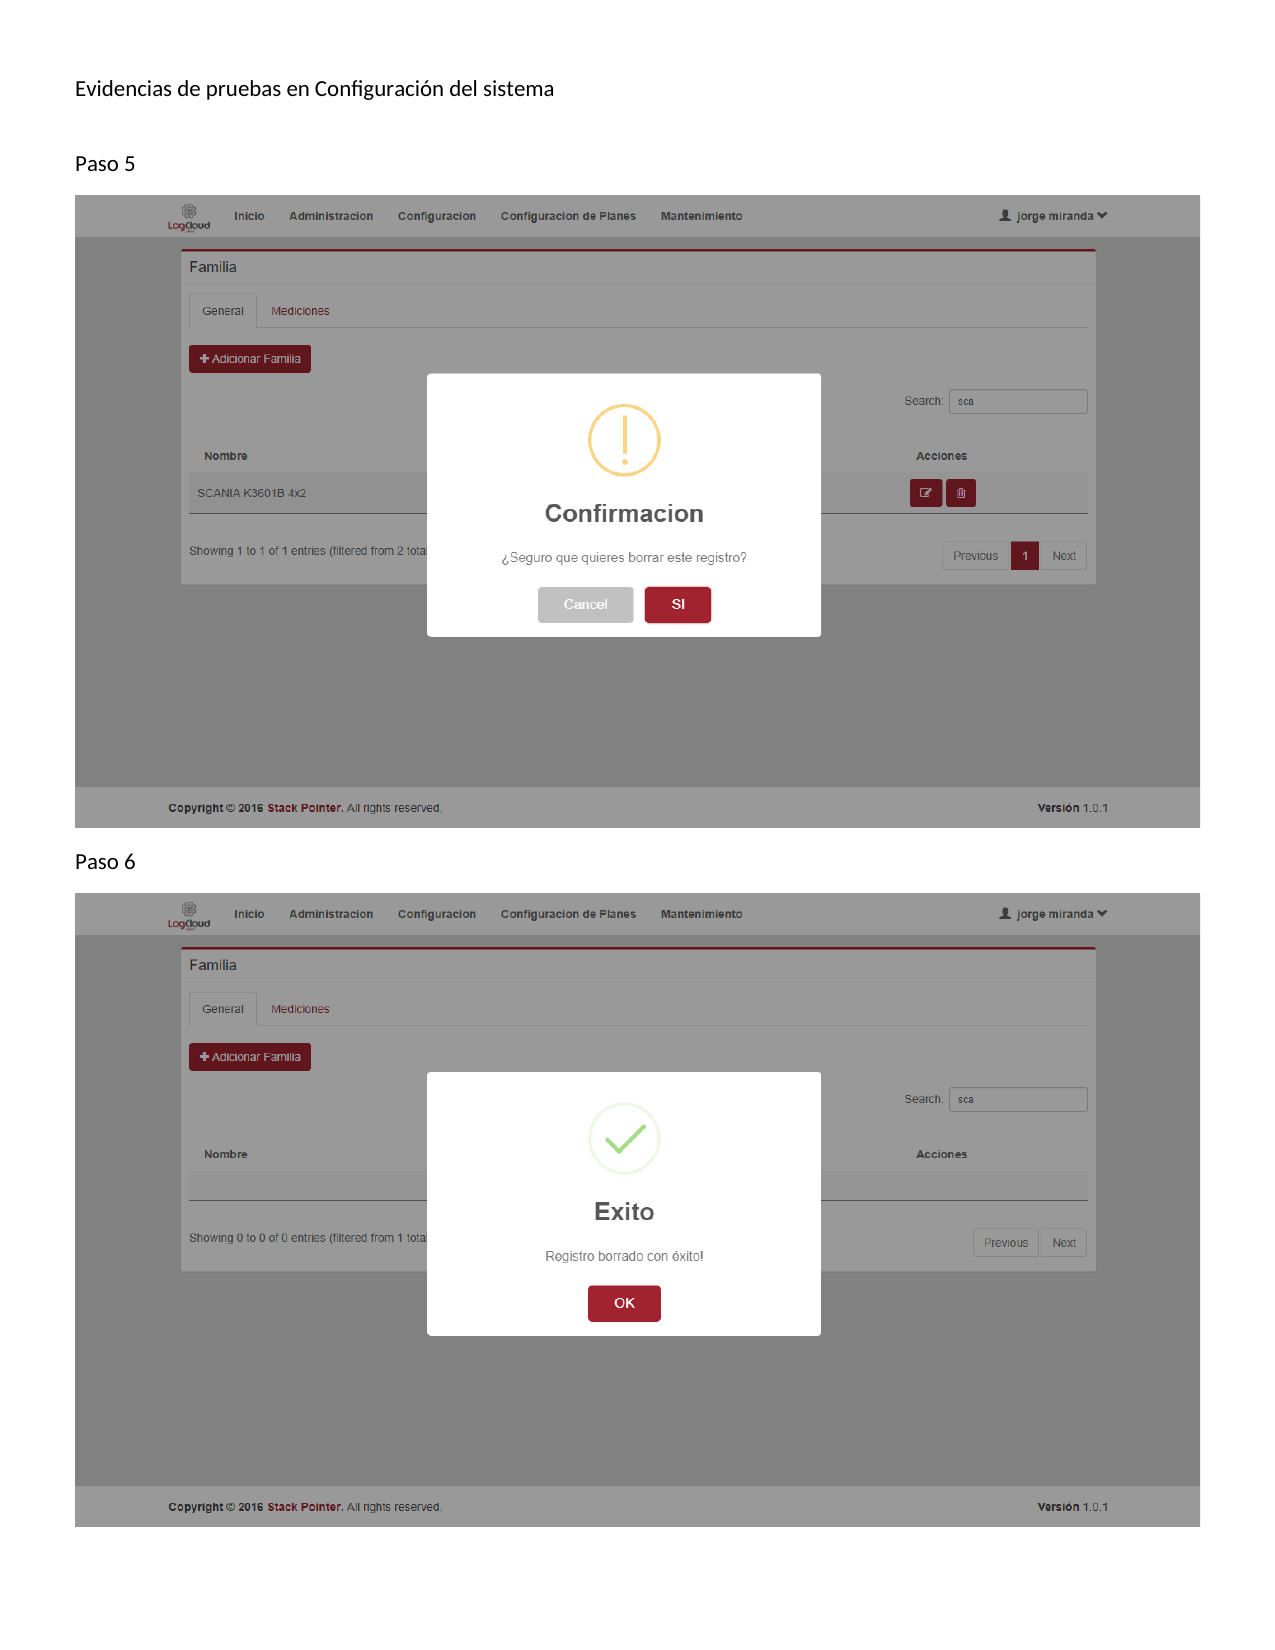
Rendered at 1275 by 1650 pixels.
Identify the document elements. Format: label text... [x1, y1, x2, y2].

picture [75, 893, 1200, 1527]
picture [75, 195, 1200, 828]
text Paso 5 [75, 149, 1200, 177]
text Paso 6 [75, 847, 1200, 875]
